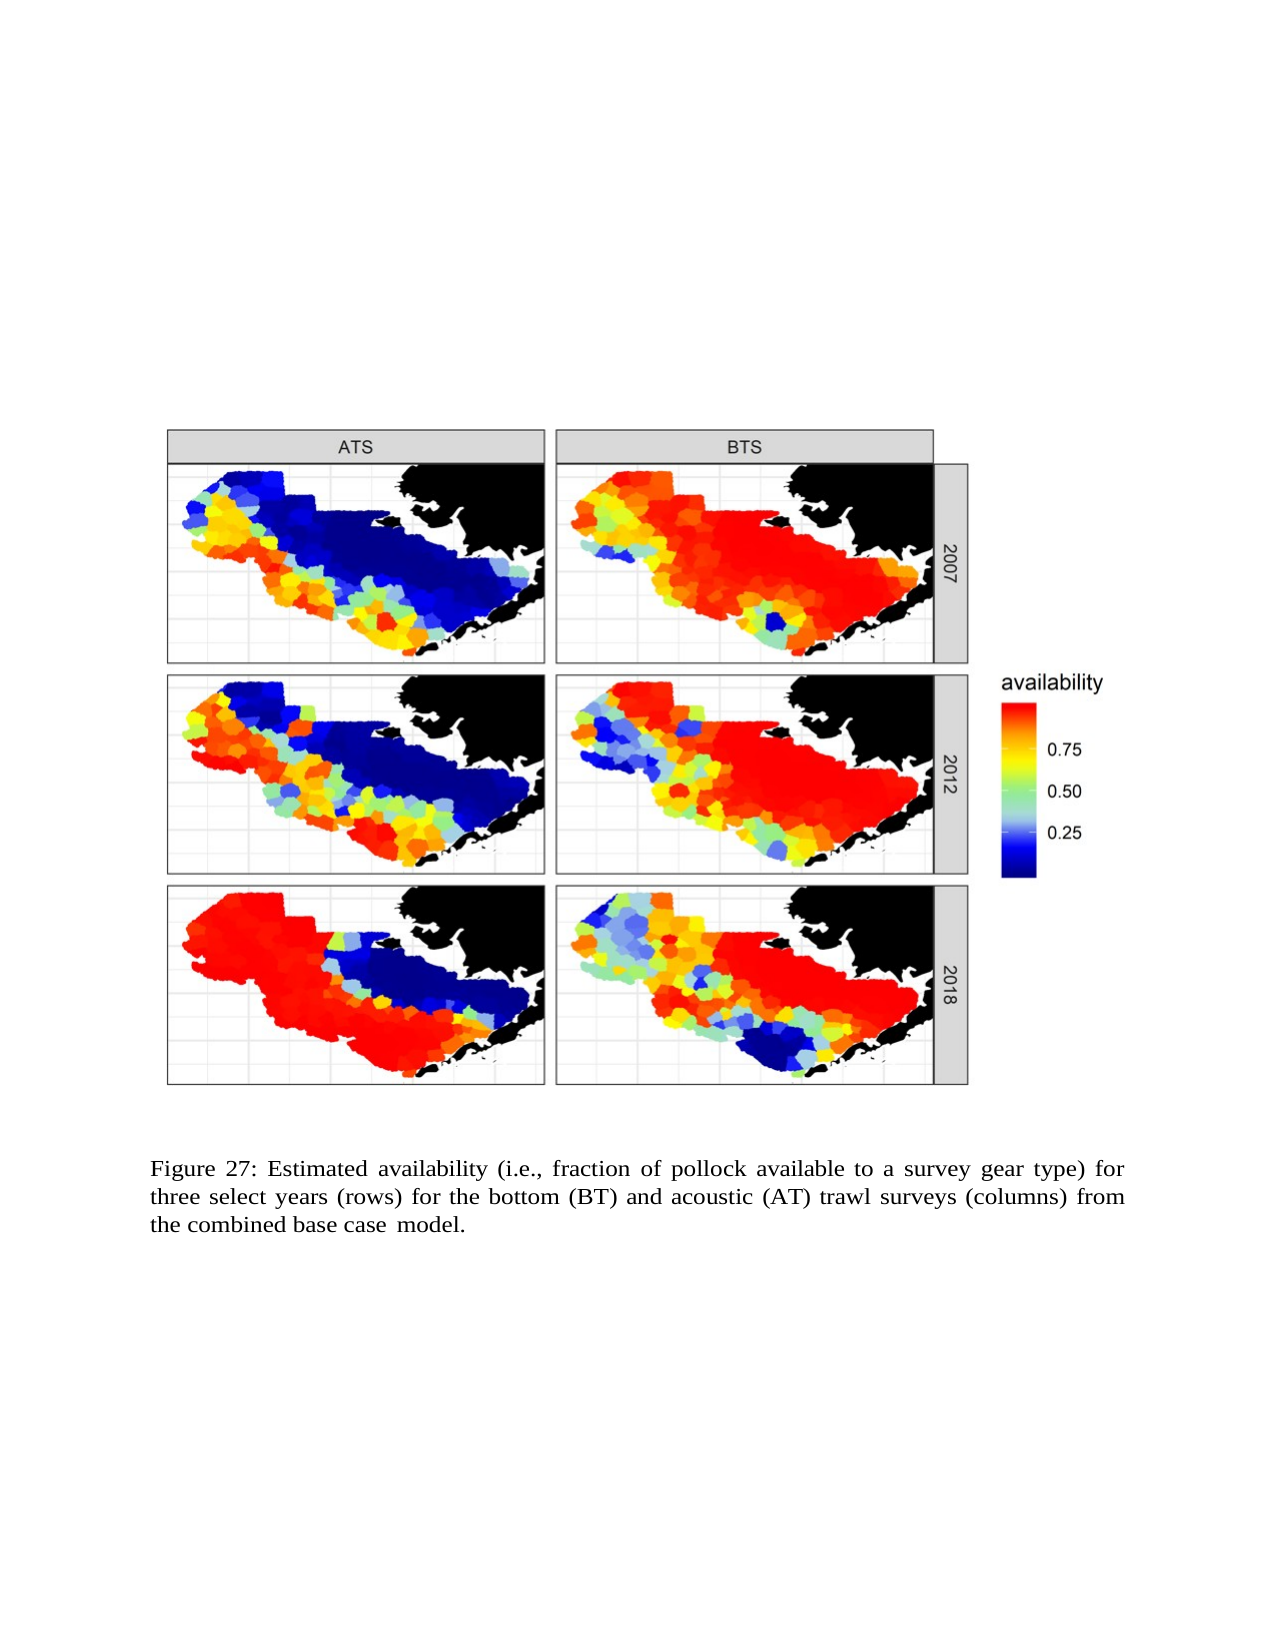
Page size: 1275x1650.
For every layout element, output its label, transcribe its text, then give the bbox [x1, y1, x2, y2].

picture [166, 429, 1104, 1086]
text Figure 27: Estimated availability (i.e., fraction of pollock available to a survey gear type) for three select years (rows) for the bottom (BT) and acoustic (AT) trawl surveys (columns) from the combined base case model. [150, 1155, 1125, 1238]
